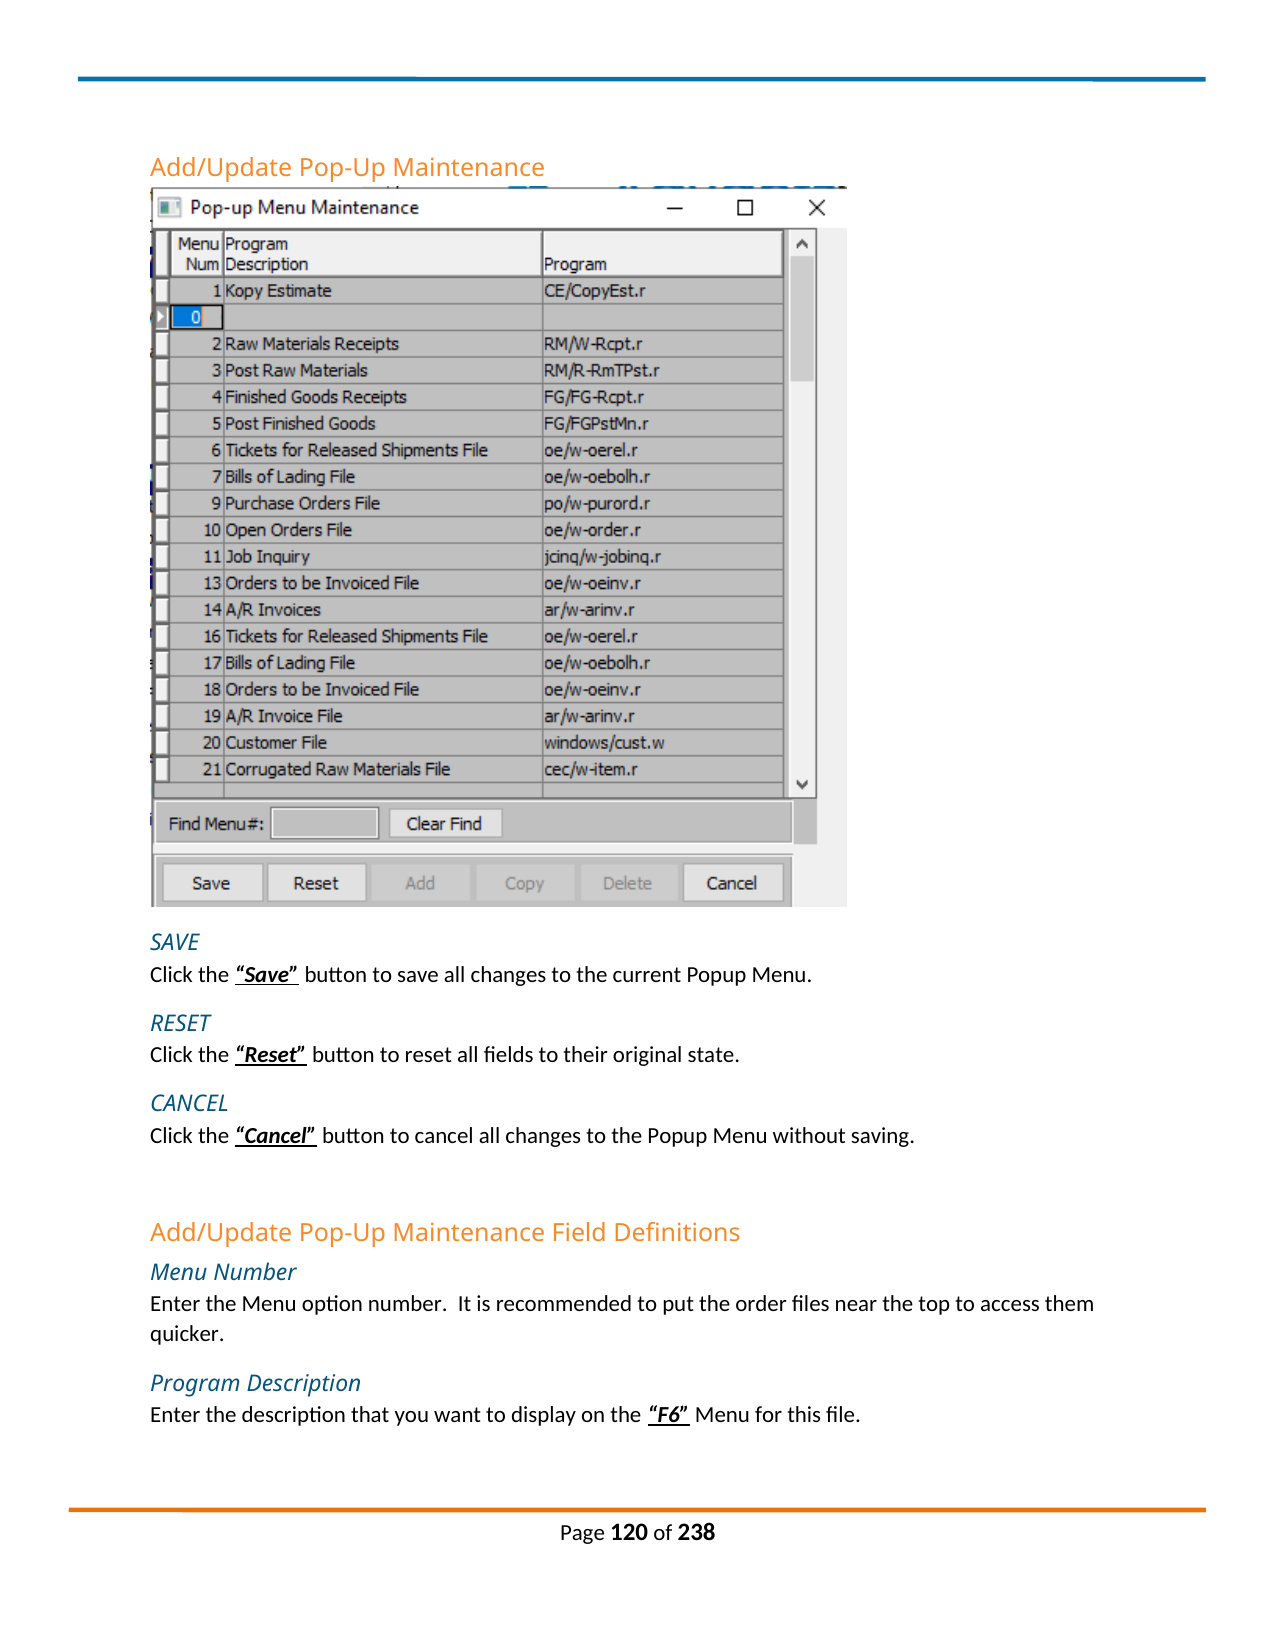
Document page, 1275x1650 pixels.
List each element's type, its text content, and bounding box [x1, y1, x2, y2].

subtitle SAVE [150, 926, 1125, 957]
text Click the “Cancel” button to cancel all changes to the Popup Menu without saving. [150, 1121, 1125, 1149]
picture [150, 186, 847, 907]
subtitle Add/Update Pop-Up Maintenance Field Definitions [150, 1215, 1125, 1249]
subtitle Menu Number [150, 1256, 1125, 1287]
text Enter the description that you want to display on the “F6” Menu for this file. [150, 1400, 1125, 1428]
subtitle Program Description [150, 1366, 1125, 1398]
text Enter the Menu option number. It is recommended to put the order files near the top to access them quicker. [150, 1289, 1125, 1348]
text Click the “Save” button to save all changes to the current Popup Menu. [150, 960, 1125, 988]
subtitle RESET [150, 1007, 1125, 1038]
text Click the “Reset” button to reset all fields to their original state. [150, 1040, 1125, 1068]
subtitle Add/Update Pop-Up Maintenance [150, 150, 1125, 184]
subtitle CANCEL [150, 1087, 1125, 1118]
